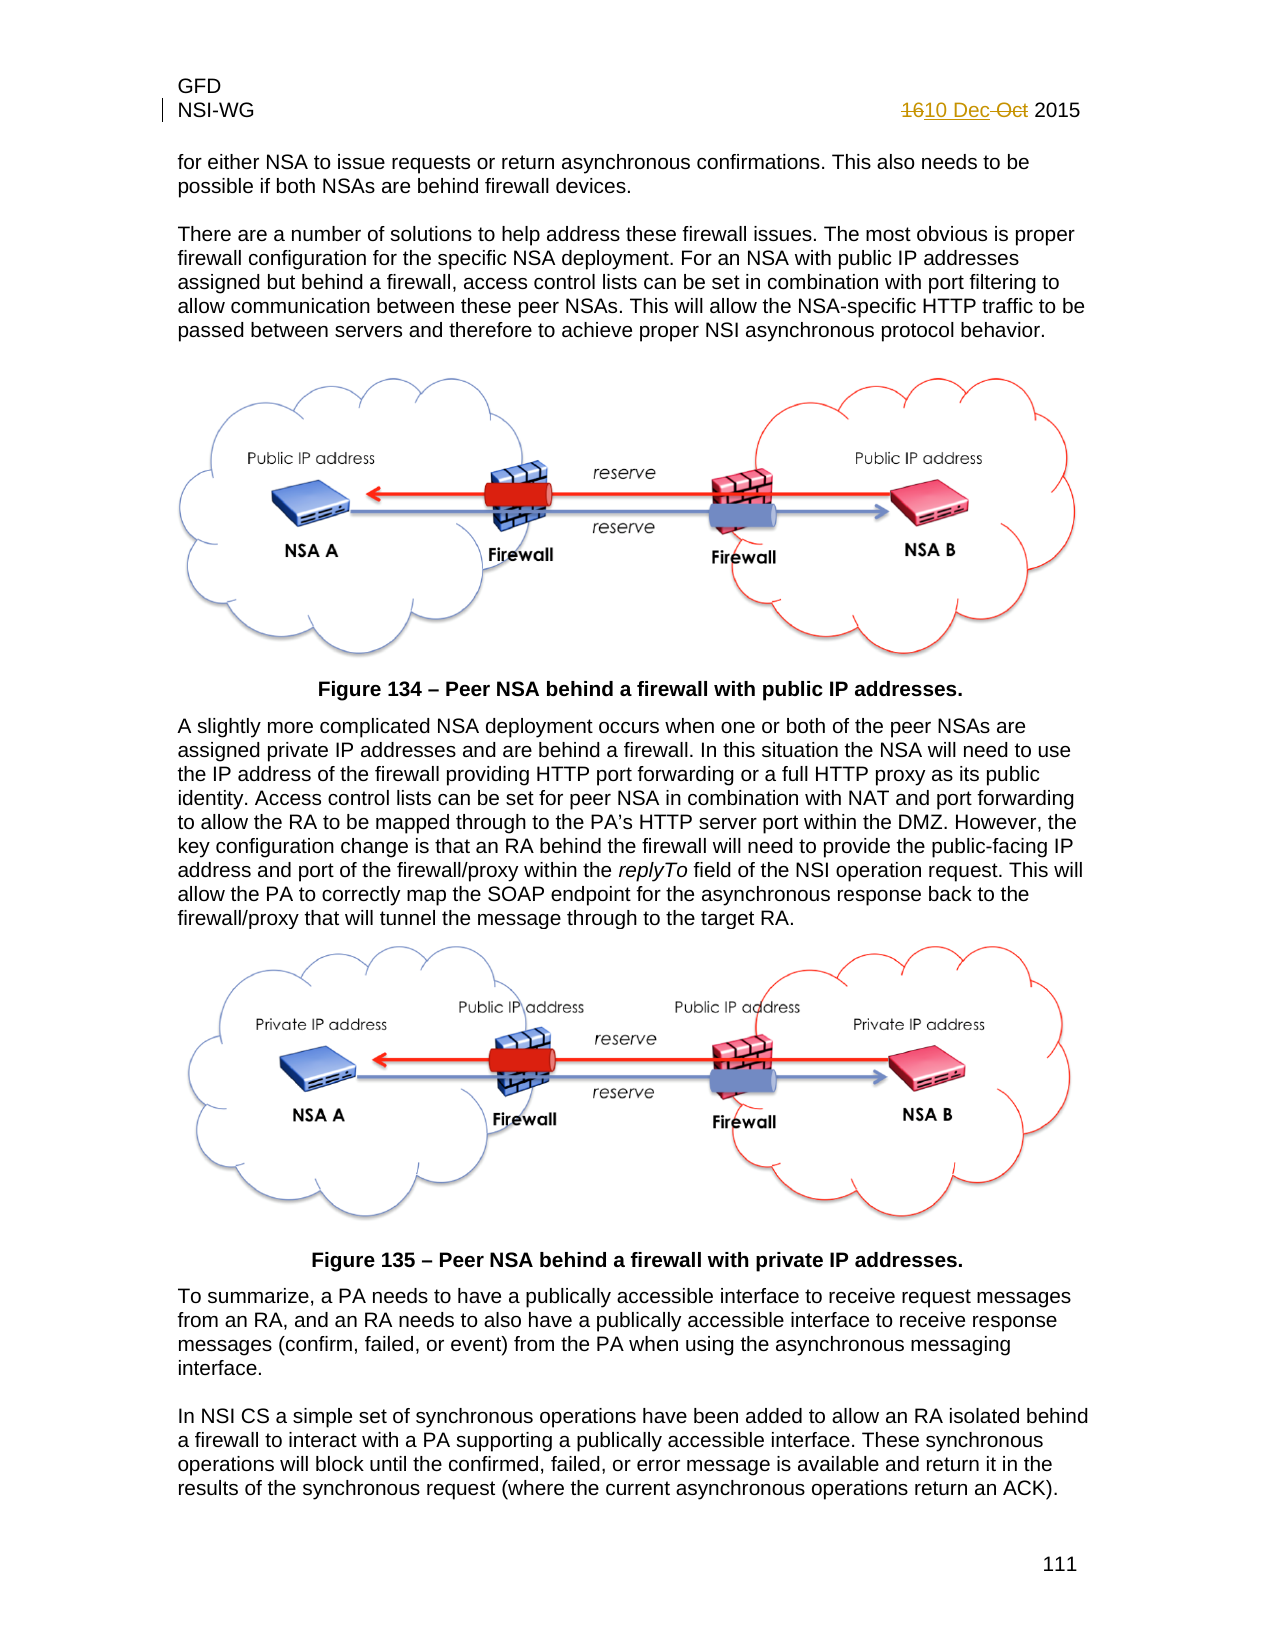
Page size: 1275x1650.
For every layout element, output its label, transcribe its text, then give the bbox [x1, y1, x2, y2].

text A slightly more complicated NSA deployment occurs when one or both of the peer NSAs are assigned private IP addresses and are behind a firewall. In this situation the NSA will need to use the IP address of the firewall providing HTTP port forwarding or a full HTTP proxy as its public identity. Access control lists can be set for peer NSA in combination with NAT and port forwarding to allow the RA to be mapped through to the PA’s HTTP server port within the DMZ. However, the key configuration change is that an RA behind the firewall will need to provide the public-facing IP address and port of the firewall/proxy within the replyTo field of the NSI operation request. This will allow the PA to correctly map the SOAP endpoint for the asynchronous response back to the firewall/proxy that will tunnel the message through to the target RA. [177, 714, 1098, 929]
picture [177, 365, 1078, 665]
picture [177, 929, 1075, 1235]
text Figure – Peer NSA behind a firewall with private IP addresses. [177, 1247, 1098, 1271]
text There are a number of solutions to help address these firewall issues. The most obvious is proper firewall configuration for the specific NSA deployment. For an NSA with public IP addresses assigned but behind a firewall, access control lists can be set in combination with port filtering to allow communication between these peer NSAs. This will allow the NSA-specific HTTP traffic to be passed between servers and therefore to achieve proper NSI asynchronous protocol behavior. [177, 222, 1098, 342]
text To summarize, a PA needs to have a publically accessible interface to receive request messages from an RA, and an RA needs to also have a publically accessible interface to receive response messages (confirm, failed, or event) from the PA when using the asynchronous messaging interface. [177, 1284, 1098, 1380]
text In NSI CS a simple set of synchronous operations have been added to allow an RA isolated behind a firewall to interact with a PA supporting a publically accessible interface. These synchronous operations will block until the confirmed, failed, or error message is available and return it in the results of the synchronous request (where the current asynchronous operations return an ACK). [177, 1404, 1098, 1499]
text Figure – Peer NSA behind a firewall with public IP addresses. [177, 677, 1098, 701]
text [177, 150, 1098, 198]
